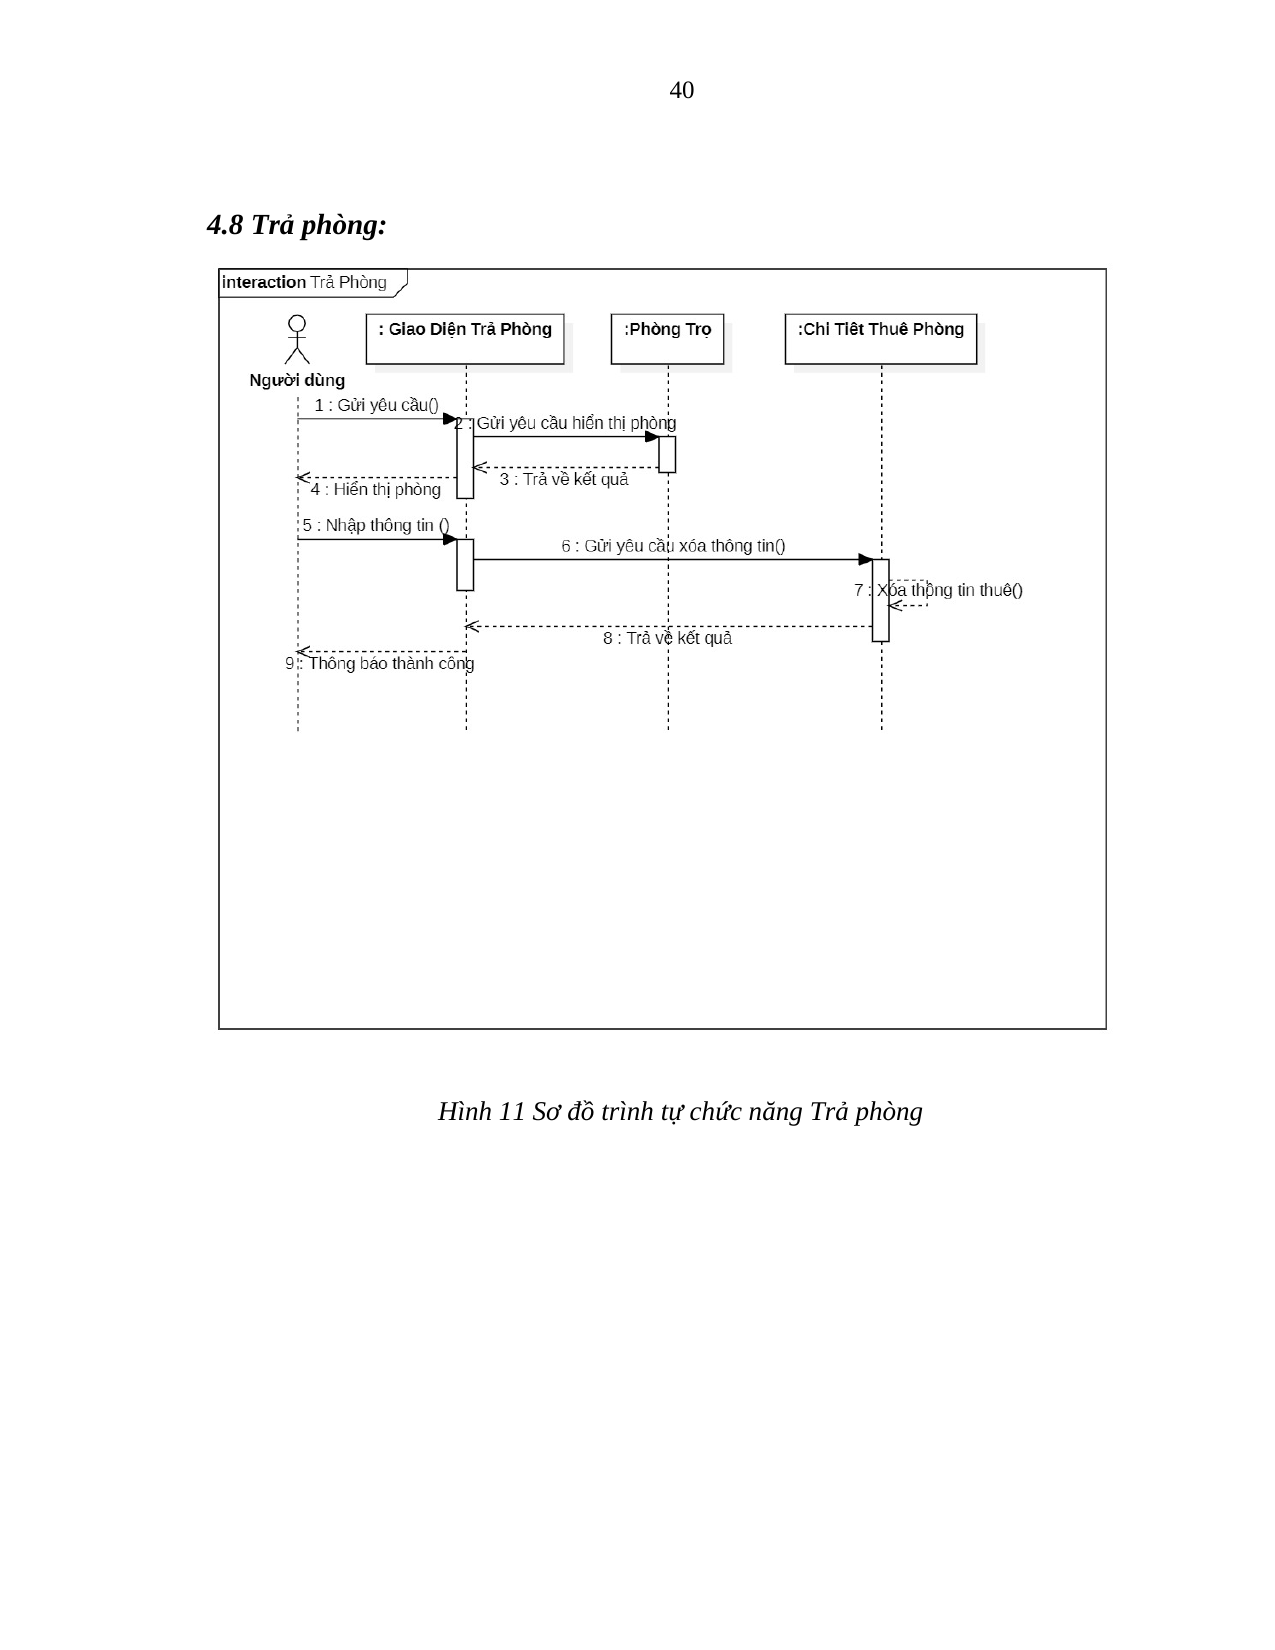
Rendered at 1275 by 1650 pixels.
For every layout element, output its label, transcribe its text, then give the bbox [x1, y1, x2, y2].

picture [206, 257, 1157, 1080]
text Hình 11 Sơ đồ trình tự chức năng Trả phòng [207, 1095, 1157, 1126]
text 4.8 Trả phòng: [207, 207, 1157, 240]
